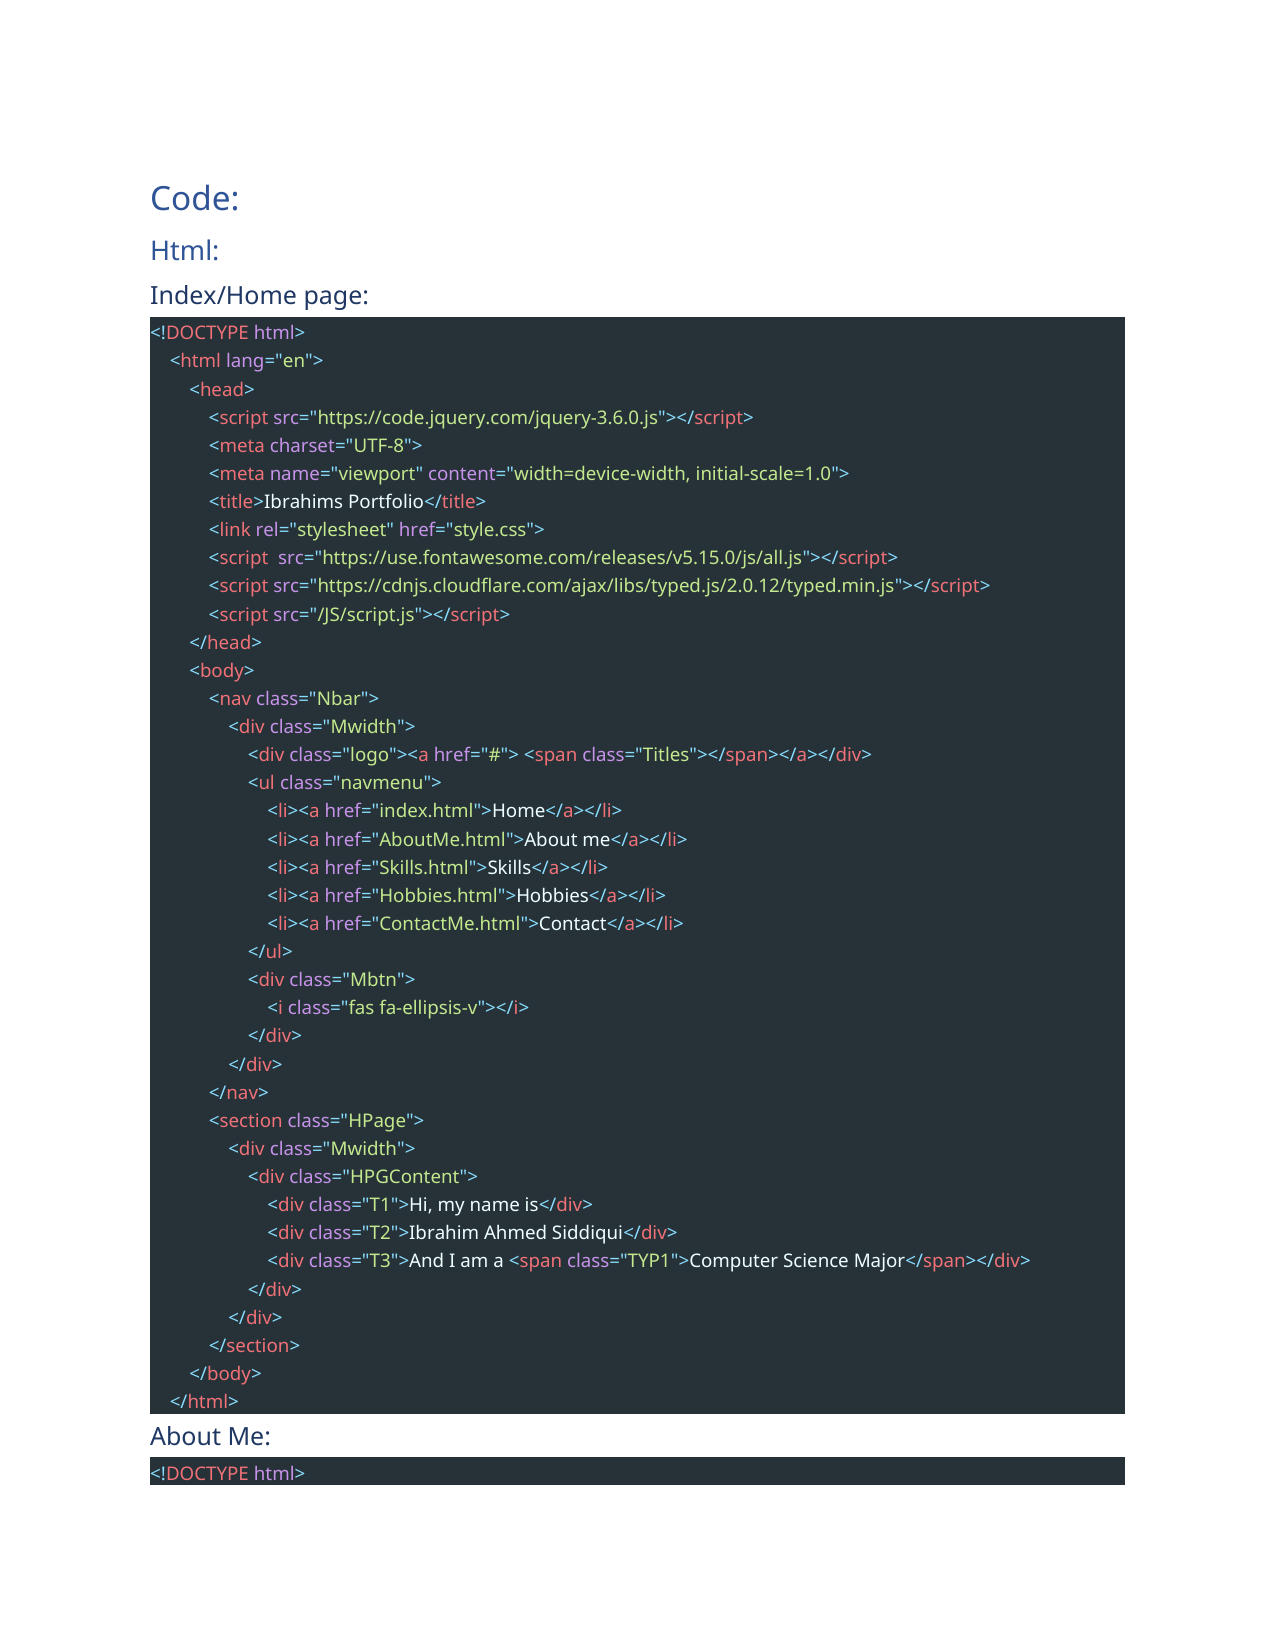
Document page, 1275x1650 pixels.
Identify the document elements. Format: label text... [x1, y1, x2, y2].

text <div class="logo"><a href="#"> <span class="Titles"></span></a></div> [150, 739, 1125, 767]
text <html lang="en"> [150, 345, 1125, 373]
text </section> [150, 1329, 1125, 1358]
text </nav> [150, 1076, 1125, 1104]
text </body> [150, 1358, 1125, 1386]
text </div> [150, 1020, 1125, 1048]
subtitle Index/Home page: [150, 278, 1125, 312]
subtitle Code: [150, 175, 1125, 220]
subtitle About Me: [150, 1418, 1125, 1452]
text <ul class="navmenu"> [150, 767, 1125, 795]
text <section class="HPage"> [150, 1104, 1125, 1133]
subtitle Html: [150, 231, 1125, 268]
text <div class="T1">Hi, my name is</div> [150, 1189, 1125, 1217]
text <script src="https://code.jquery.com/jquery-3.6.0.js"></script> [150, 401, 1125, 429]
text <script src="/JS/script.js"></script> [150, 598, 1125, 626]
text <script src="https://use.fontawesome.com/releases/v5.15.0/js/all.js"></script> [150, 542, 1125, 570]
text <div class="T3">And I am a <span class="TYP1">Computer Science Major</span></div> [150, 1245, 1125, 1273]
text <div class="Mwidth"> [150, 1133, 1125, 1161]
text <title>Ibrahims Portfolio</title> [150, 486, 1125, 514]
text </html> [150, 1386, 1125, 1414]
text <script src="https://cdnjs.cloudflare.com/ajax/libs/typed.js/2.0.12/typed.min.js"></script> [150, 570, 1125, 598]
text <!DOCTYPE html> [150, 317, 1125, 345]
text </ul> [150, 936, 1125, 964]
text <li><a href="Skills.html">Skills</a></li> [150, 851, 1125, 879]
text </div> [150, 1301, 1125, 1329]
text <link rel="stylesheet" href="style.css"> [150, 514, 1125, 542]
text <head> [150, 373, 1125, 401]
text </head> [150, 626, 1125, 654]
text <li><a href="AboutMe.html">About me</a></li> [150, 823, 1125, 851]
text <div class="T2">Ibrahim Ahmed Siddiqui</div> [150, 1217, 1125, 1245]
text </div> [150, 1048, 1125, 1076]
text <!DOCTYPE html> [150, 1457, 1125, 1485]
text <body> [150, 654, 1125, 683]
text <li><a href="ContactMe.html">Contact</a></li> [150, 908, 1125, 936]
text <div class="Mwidth"> [150, 711, 1125, 739]
text <li><a href="Hobbies.html">Hobbies</a></li> [150, 879, 1125, 908]
text <meta charset="UTF-8"> [150, 429, 1125, 458]
text <meta name="viewport" content="width=device-width, initial-scale=1.0"> [150, 458, 1125, 486]
text <li><a href="index.html">Home</a></li> [150, 795, 1125, 823]
text <nav class="Nbar"> [150, 683, 1125, 711]
text <i class="fas fa-ellipsis-v"></i> [150, 992, 1125, 1020]
text </div> [150, 1273, 1125, 1301]
text <div class="Mbtn"> [150, 964, 1125, 992]
text <div class="HPGContent"> [150, 1161, 1125, 1189]
